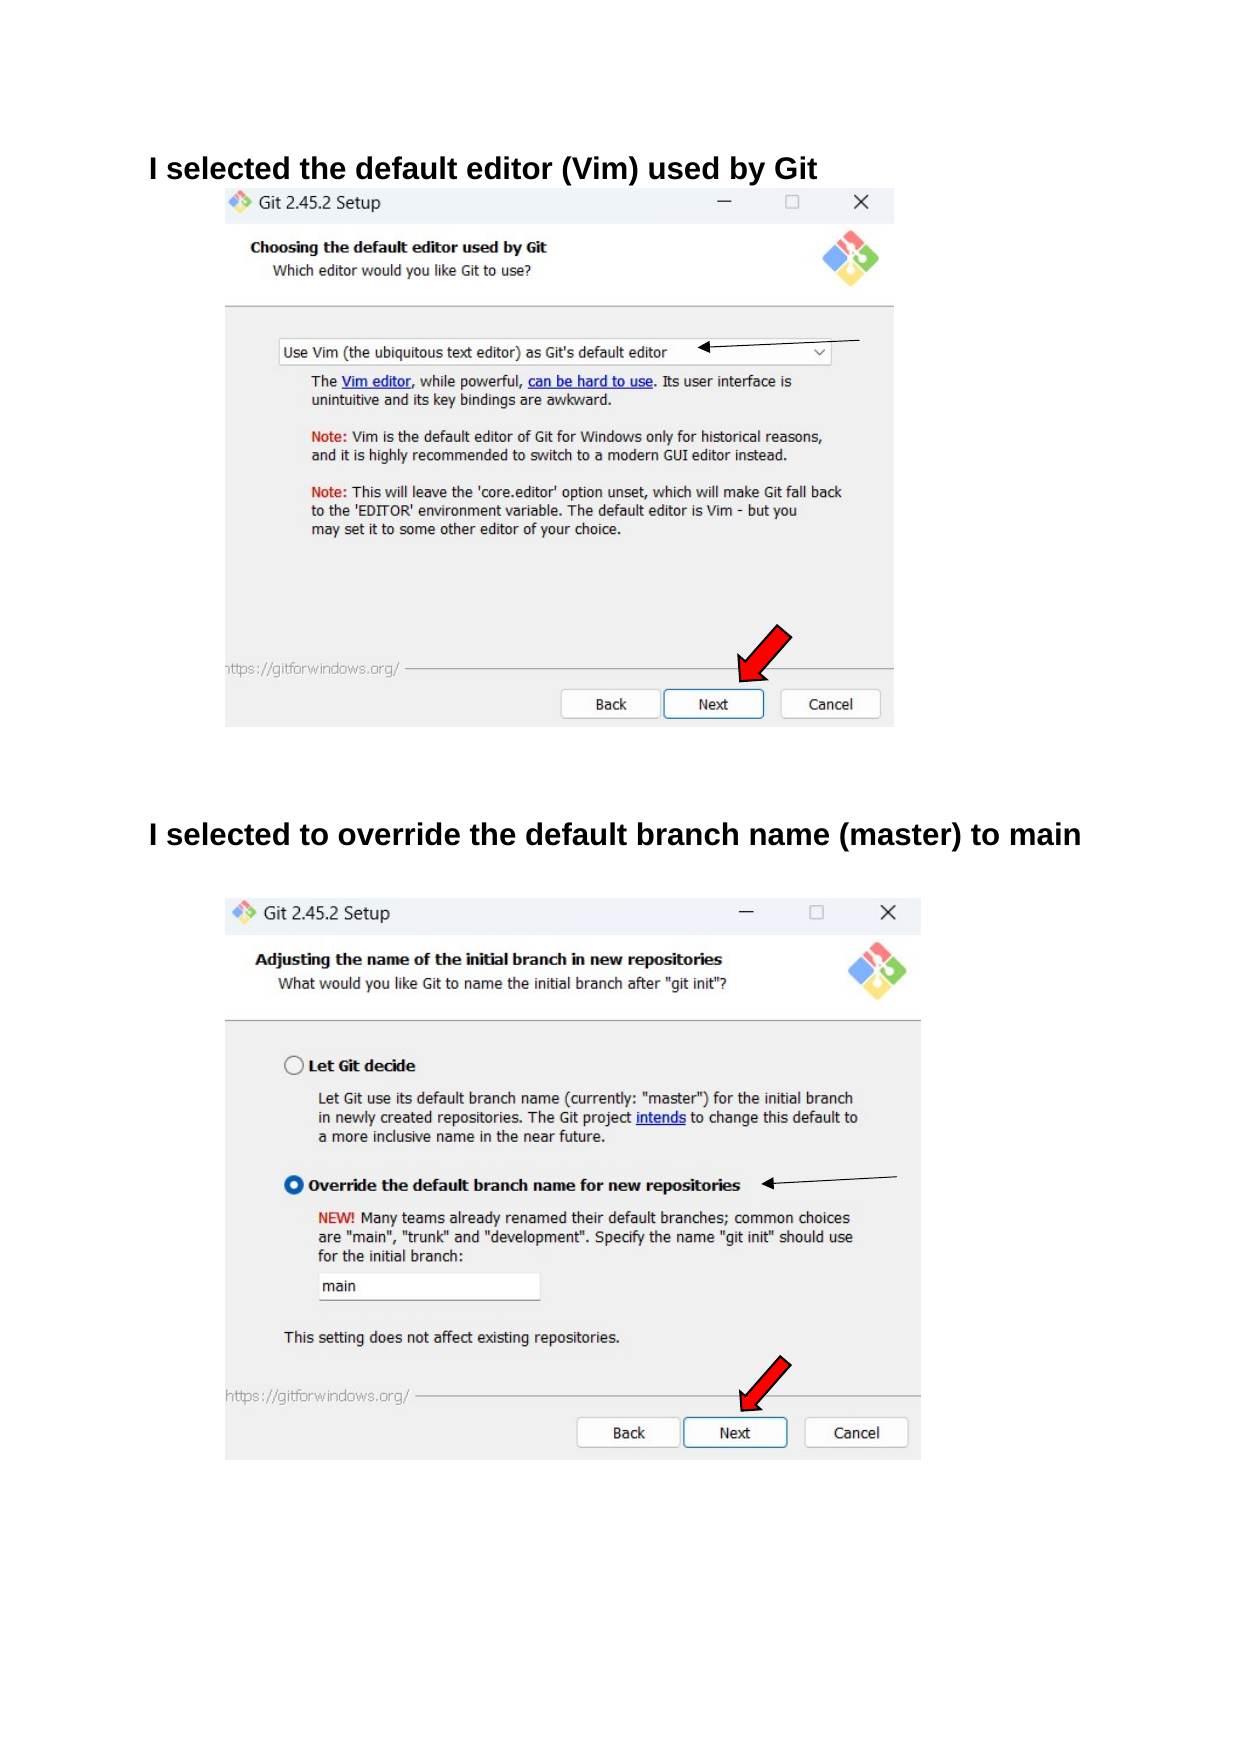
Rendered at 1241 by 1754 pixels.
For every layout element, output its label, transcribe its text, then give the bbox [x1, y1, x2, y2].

subtitle I selected the default editor (Vim) used by Git [148, 150, 1139, 186]
subtitle I selected to override the default branch name (master) to main [148, 816, 1139, 852]
picture [225, 898, 921, 1460]
picture [225, 188, 894, 727]
